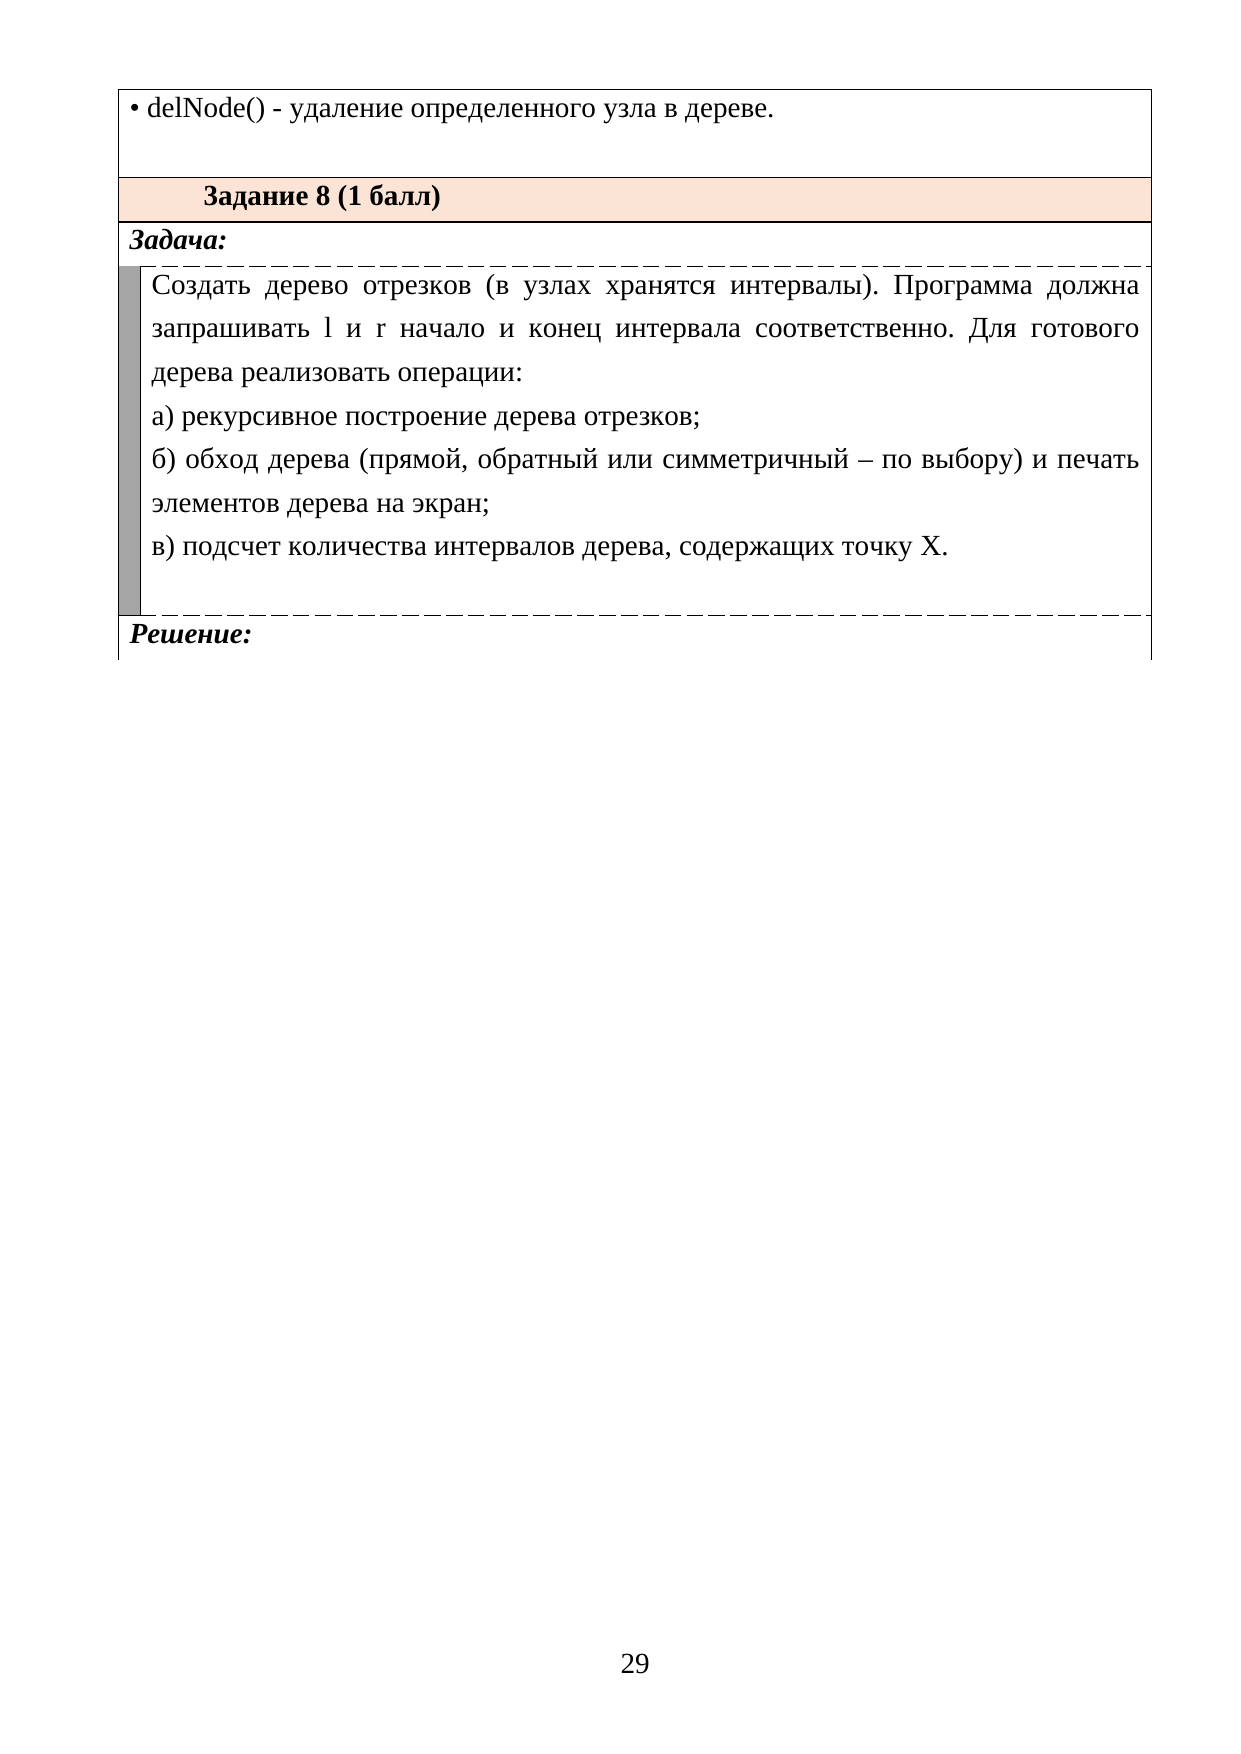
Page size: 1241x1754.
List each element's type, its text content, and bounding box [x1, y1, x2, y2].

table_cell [119, 90, 1151, 177]
table_cell Создать дерево отрезков (в узлах хранятся интервалы). Программа должна запрашивать l и r начало и конец интервала соответственно. Для готового дерева реализовать операции: а) рекурсивное построение дерева отрезков; б) обход дерева (прямой, обратный или симметричный – по выбору) и печать элементов дерева на экран; в) подсчет количества интервалов дерева, содержащих точку X. [141, 266, 1151, 615]
table_cell [119, 266, 140, 615]
table_cell Решение: [119, 615, 1151, 660]
table_cell 3адание 8 (1 балл) [119, 178, 1151, 221]
table_cell Задача: [119, 223, 1151, 266]
